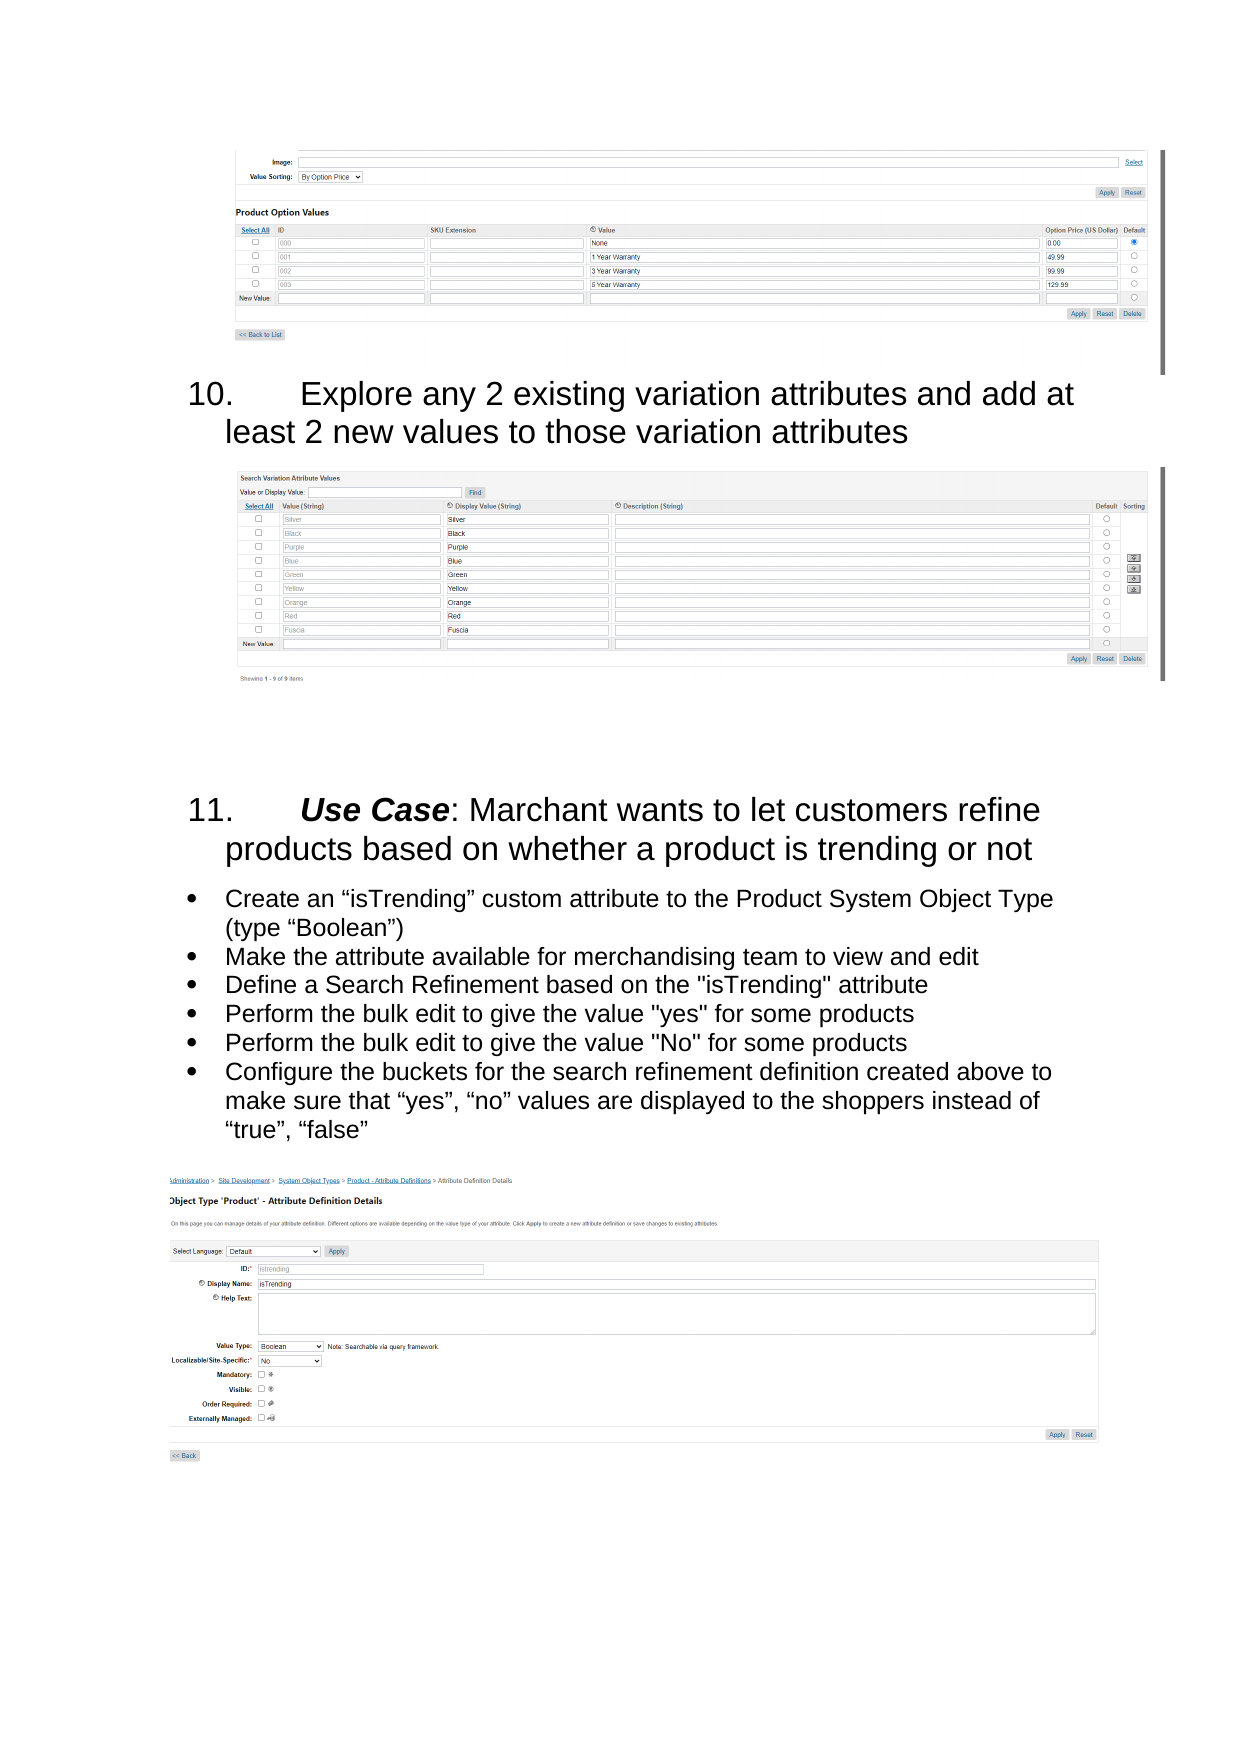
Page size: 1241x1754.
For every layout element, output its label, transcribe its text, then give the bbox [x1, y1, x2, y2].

list Make the attribute available for merchandising team to view and edit [187, 942, 1090, 971]
list Define a Search Refinement based on the "isTrending" attribute [187, 971, 1090, 999]
list Use Case: Marchant wants to let customers refine products based on whether a product is trending or not [187, 791, 1090, 867]
list Explore any 2 existing variation attributes and add at least 2 new values to those variation attributes [187, 374, 1090, 451]
list Configure the buckets for the search refinement definition created above to make sure that “yes”, “no” values are displayed to the shoppers instead of “true”, “false” [187, 1057, 1090, 1143]
list Perform the bulk edit to give the value "yes" for some products [187, 999, 1090, 1028]
picture [225, 150, 1166, 375]
list Perform the bulk edit to give the value "No" for some products [187, 1028, 1090, 1057]
picture [225, 467, 1166, 681]
picture [170, 1173, 1111, 1570]
list Create an “isTrending” custom attribute to the Product System Object Type (type “Boolean”) [187, 884, 1090, 942]
